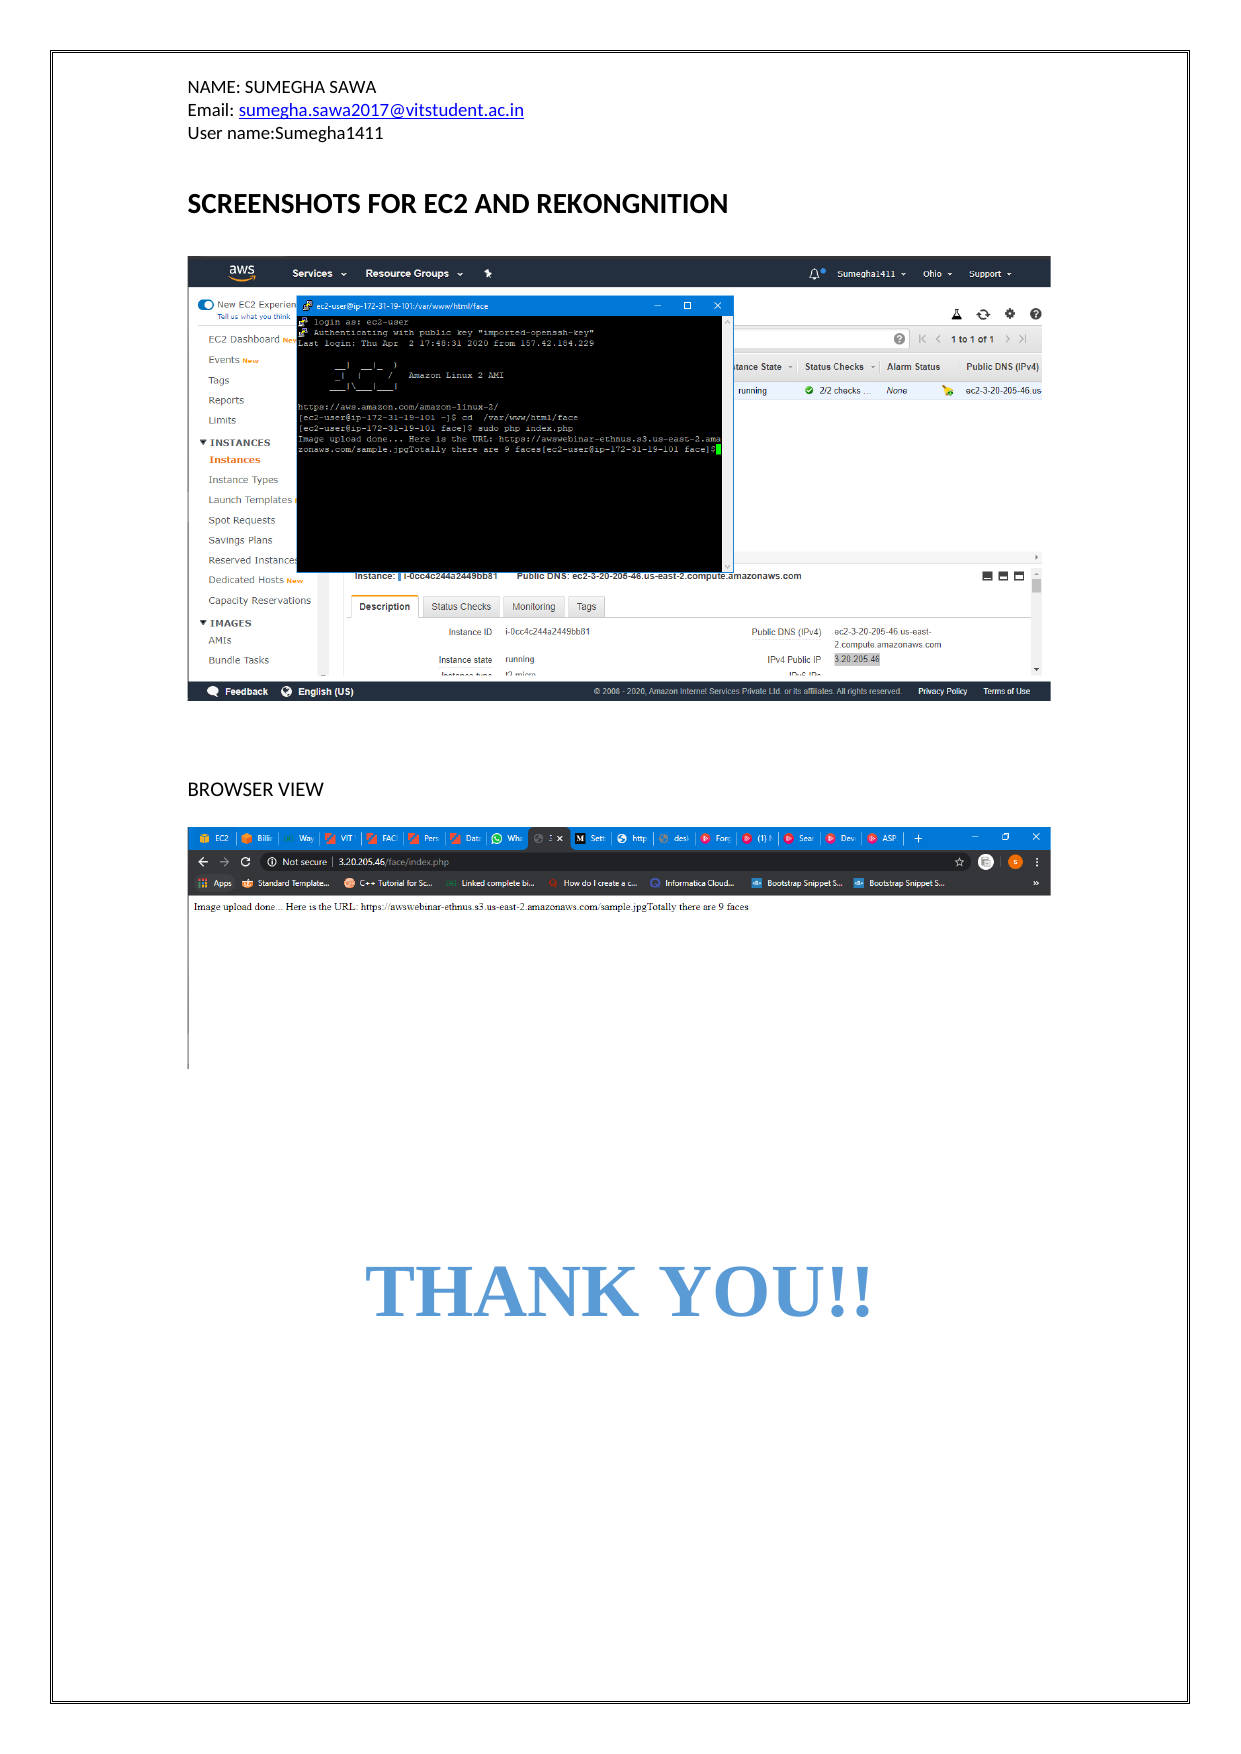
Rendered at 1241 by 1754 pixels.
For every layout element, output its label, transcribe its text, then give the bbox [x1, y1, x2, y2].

text THANK YOU!! [187, 1247, 1053, 1333]
picture [187, 256, 1051, 701]
picture [187, 827, 1051, 1069]
text BROWSER VIEW [187, 777, 1053, 802]
text SCREENSHOTS FOR EC2 AND REKONGNITION [187, 186, 1053, 221]
